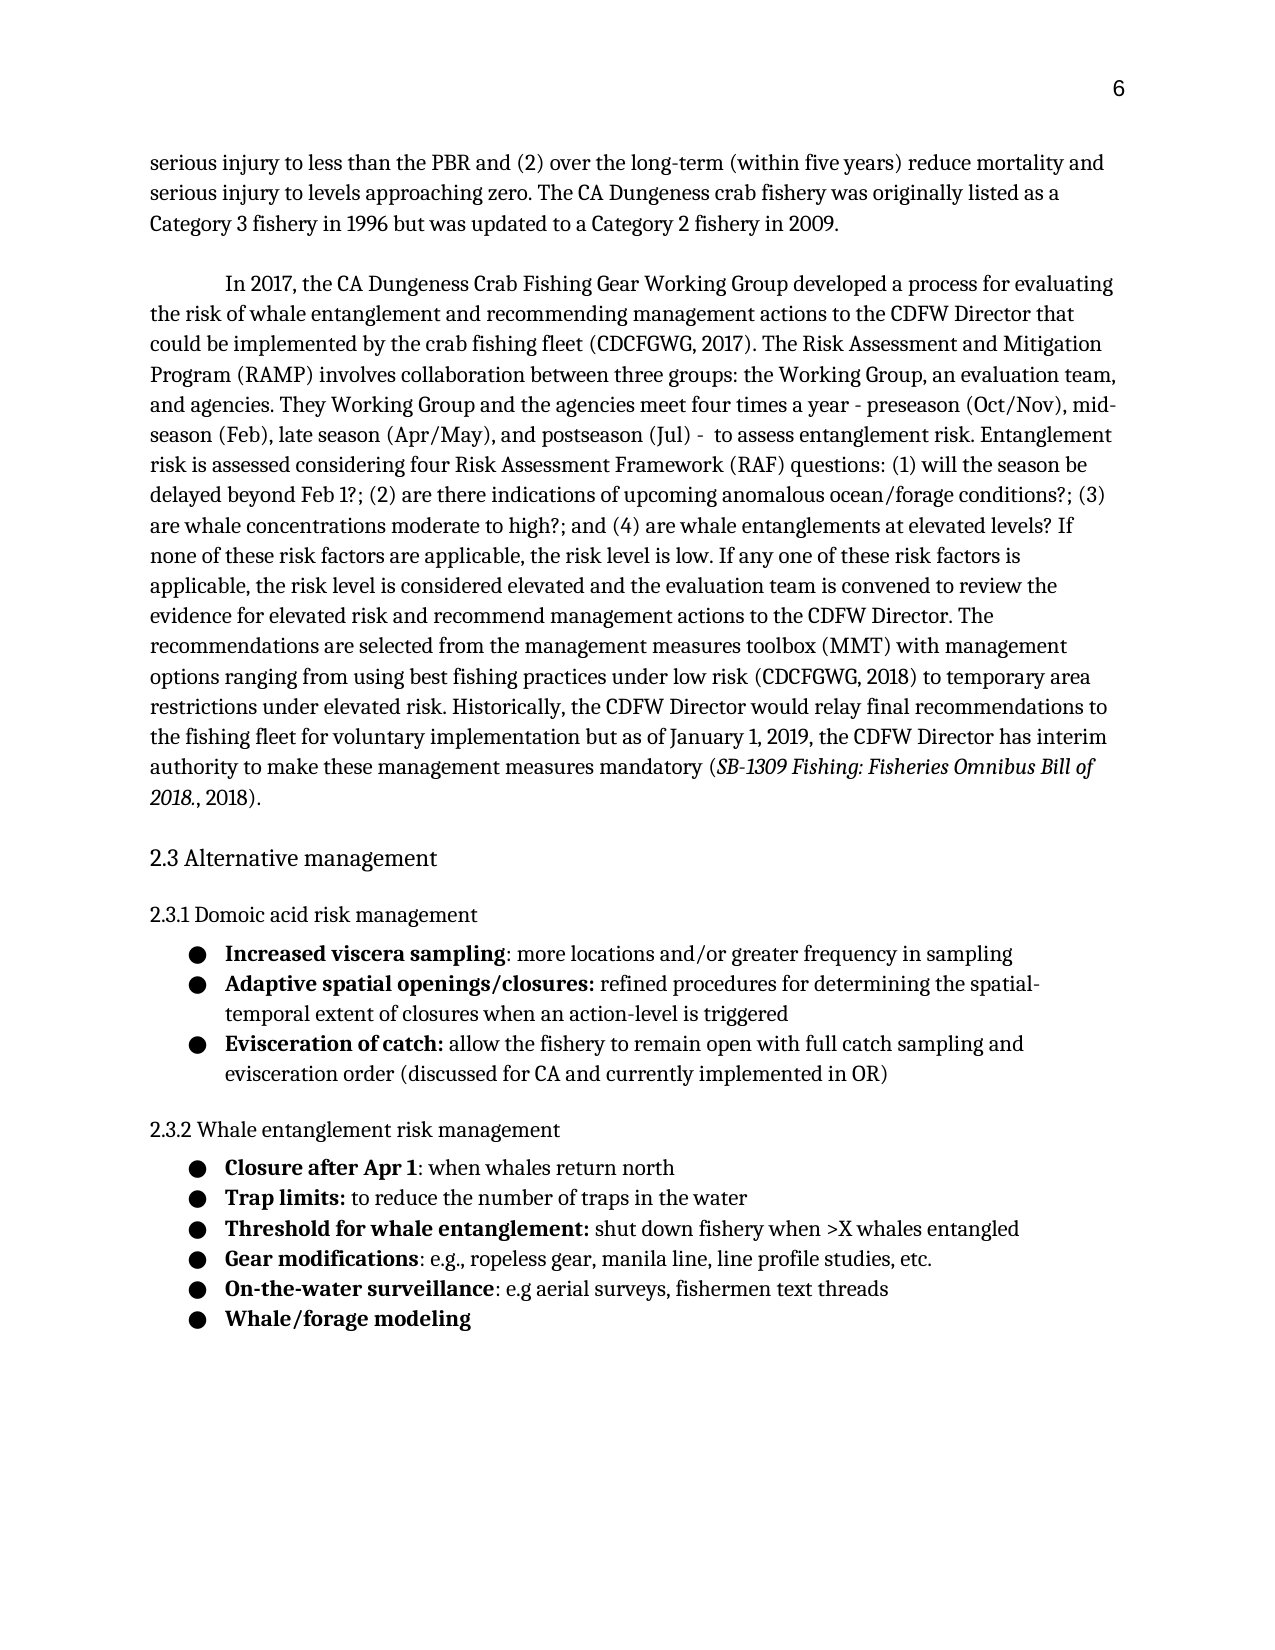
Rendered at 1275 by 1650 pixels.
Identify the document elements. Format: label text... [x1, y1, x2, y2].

list Closure after Apr 1: when whales return north [187, 1155, 1125, 1181]
subtitle 2.3.1 Domoic acid risk management [150, 902, 1125, 928]
list Whale/forage modeling [187, 1306, 1125, 1332]
list Adaptive spatial openings/closures: refined procedures for determining the spatial-temporal extent of closures when an action-level is triggered [187, 971, 1125, 1027]
list Increased viscera sampling: more locations and/or greater frequency in sampling [187, 940, 1125, 967]
list Evisceration of catch: allow the fishery to remain open with full catch sampling and evisceration order (discussed for CA and currently implemented in OR) [187, 1031, 1125, 1087]
list Gear modifications: e.g., ropeless gear, manila line, line profile studies, etc. [187, 1246, 1125, 1272]
subtitle 2.3 Alternative management [150, 844, 1125, 872]
text In 2017, the CA Dungeness Crab Fishing Gear Working Group developed a process for evaluating the risk of whale entanglement and recommending management actions to the CDFW Director that could be implemented by the crab fishing fleet (CDCFGWG, 2017). The Risk Assessment and Mitigation Program (RAMP) involves collaboration between three groups: the Working Group, an evaluation team, and agencies. They Working Group and the agencies meet four times a year - preseason (Oct/Nov), mid-season (Feb), late season (Apr/May), and postseason (Jul) - to assess entanglement risk. Entanglement risk is assessed considering four Risk Assessment Framework (RAF) questions: (1) will the season be delayed beyond Feb 1?; (2) are there indications of upcoming anomalous ocean/forage conditions?; (3) are whale concentrations moderate to high?; and (4) are whale entanglements at elevated levels? If none of these risk factors are applicable, the risk level is low. If any one of these risk factors is applicable, the risk level is considered elevated and the evaluation team is convened to review the evidence for elevated risk and recommend management actions to the CDFW Director. The recommendations are selected from the management measures toolbox (MMT) with management options ranging from using best fishing practices under low risk (CDCFGWG, 2018) to temporary area restrictions under elevated risk. Historically, the CDFW Director would relay final recommendations to the fishing fleet for voluntary implementation but as of January 1, 2019, the CDFW Director has interim authority to make these management measures mandatory (SB-1309 Fishing: Fisheries Omnibus Bill of 2018., 2018). [150, 271, 1125, 811]
list Threshold for whale entanglement: shut down fishery when >X whales entangled [187, 1215, 1125, 1242]
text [150, 150, 1125, 237]
list On-the-water surveillance: e.g aerial surveys, fishermen text threads [187, 1276, 1125, 1302]
subtitle 2.3.2 Whale entanglement risk management [150, 1116, 1125, 1143]
list Trap limits: to reduce the number of traps in the water [187, 1185, 1125, 1211]
